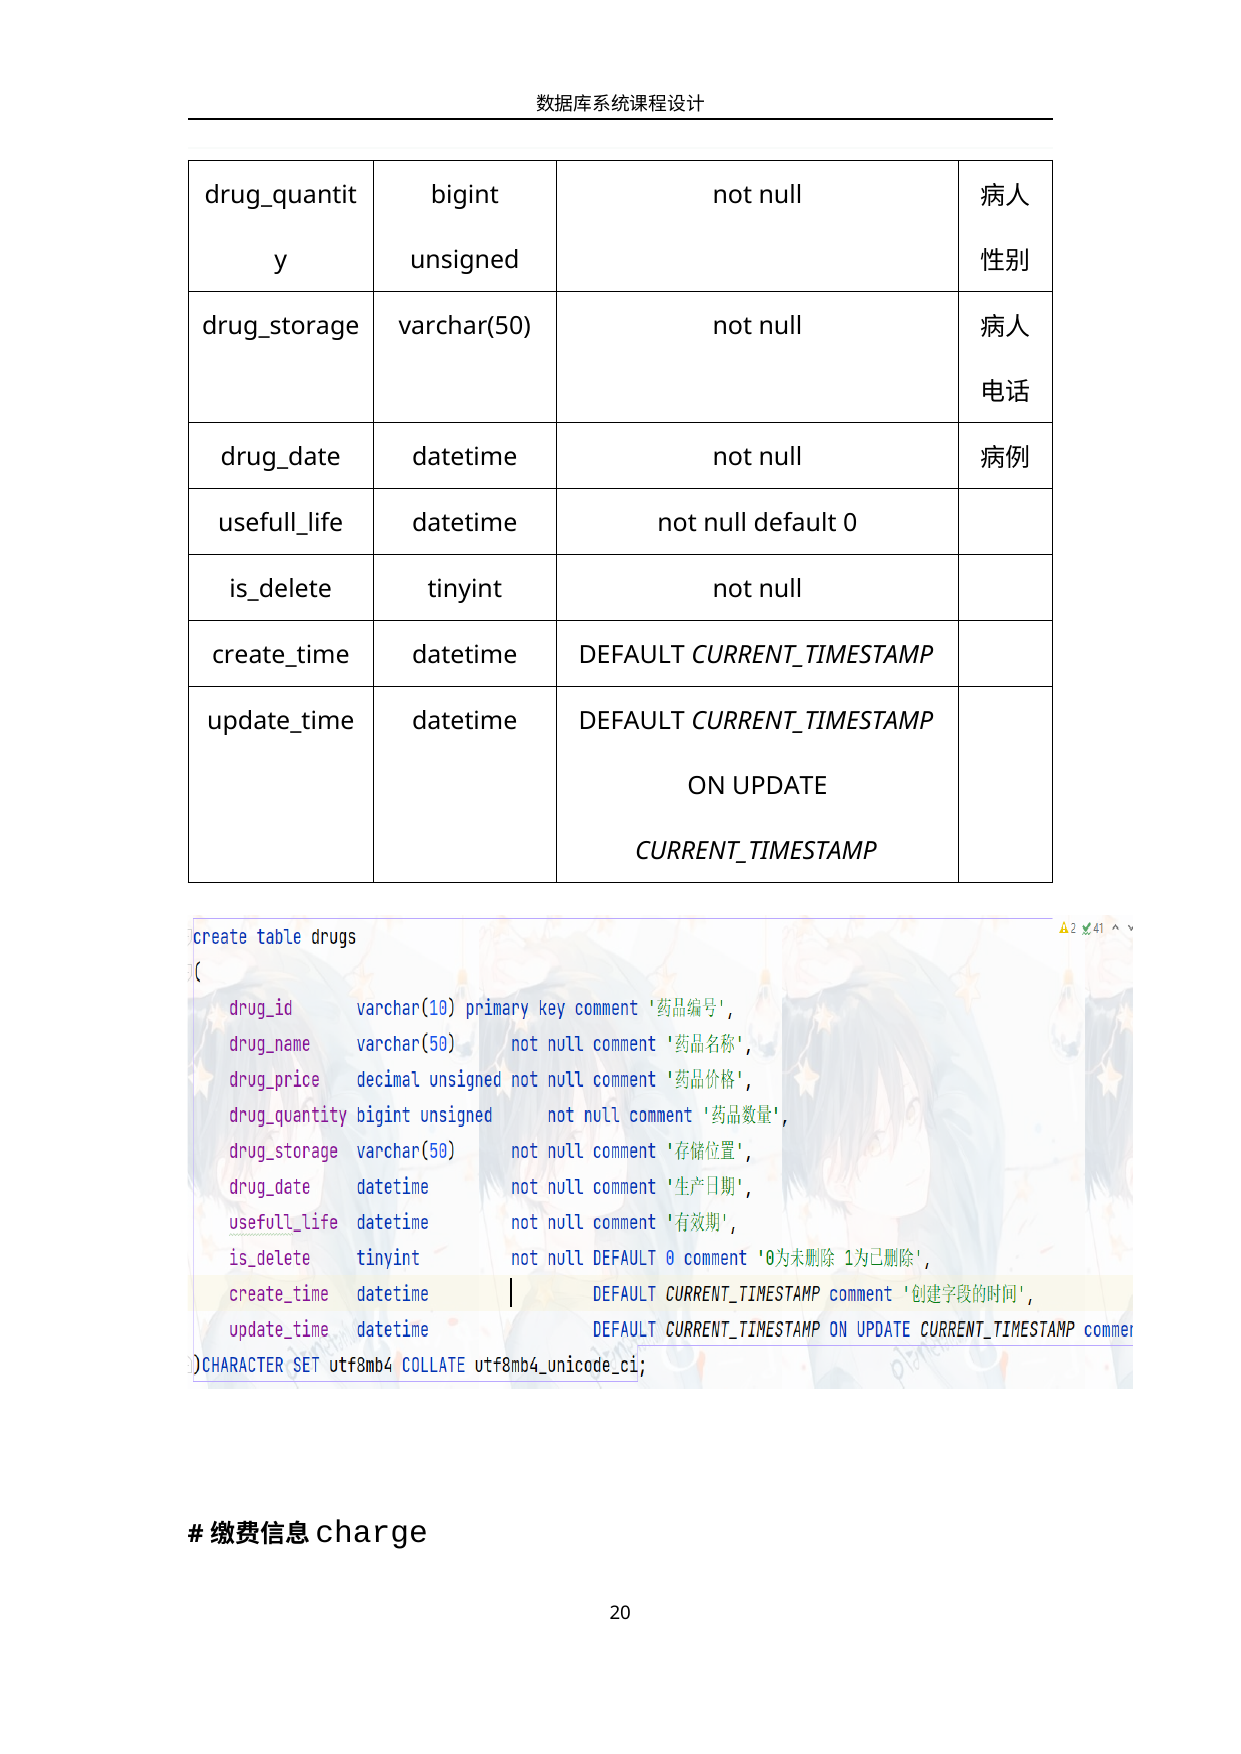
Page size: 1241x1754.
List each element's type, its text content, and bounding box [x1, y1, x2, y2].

table_cell not null [557, 292, 958, 422]
table_cell drug_storage [189, 292, 373, 422]
table_cell [959, 489, 1052, 554]
table_cell not null [557, 161, 958, 291]
table_cell update_time [189, 687, 373, 882]
text # 缴费信息charge [187, 1501, 1053, 1566]
table_cell varchar(50) [374, 292, 556, 422]
table_cell [959, 621, 1052, 686]
picture [187, 915, 1133, 1389]
table_cell [959, 687, 1052, 882]
table_cell [959, 555, 1052, 620]
table_cell datetime [374, 687, 556, 882]
